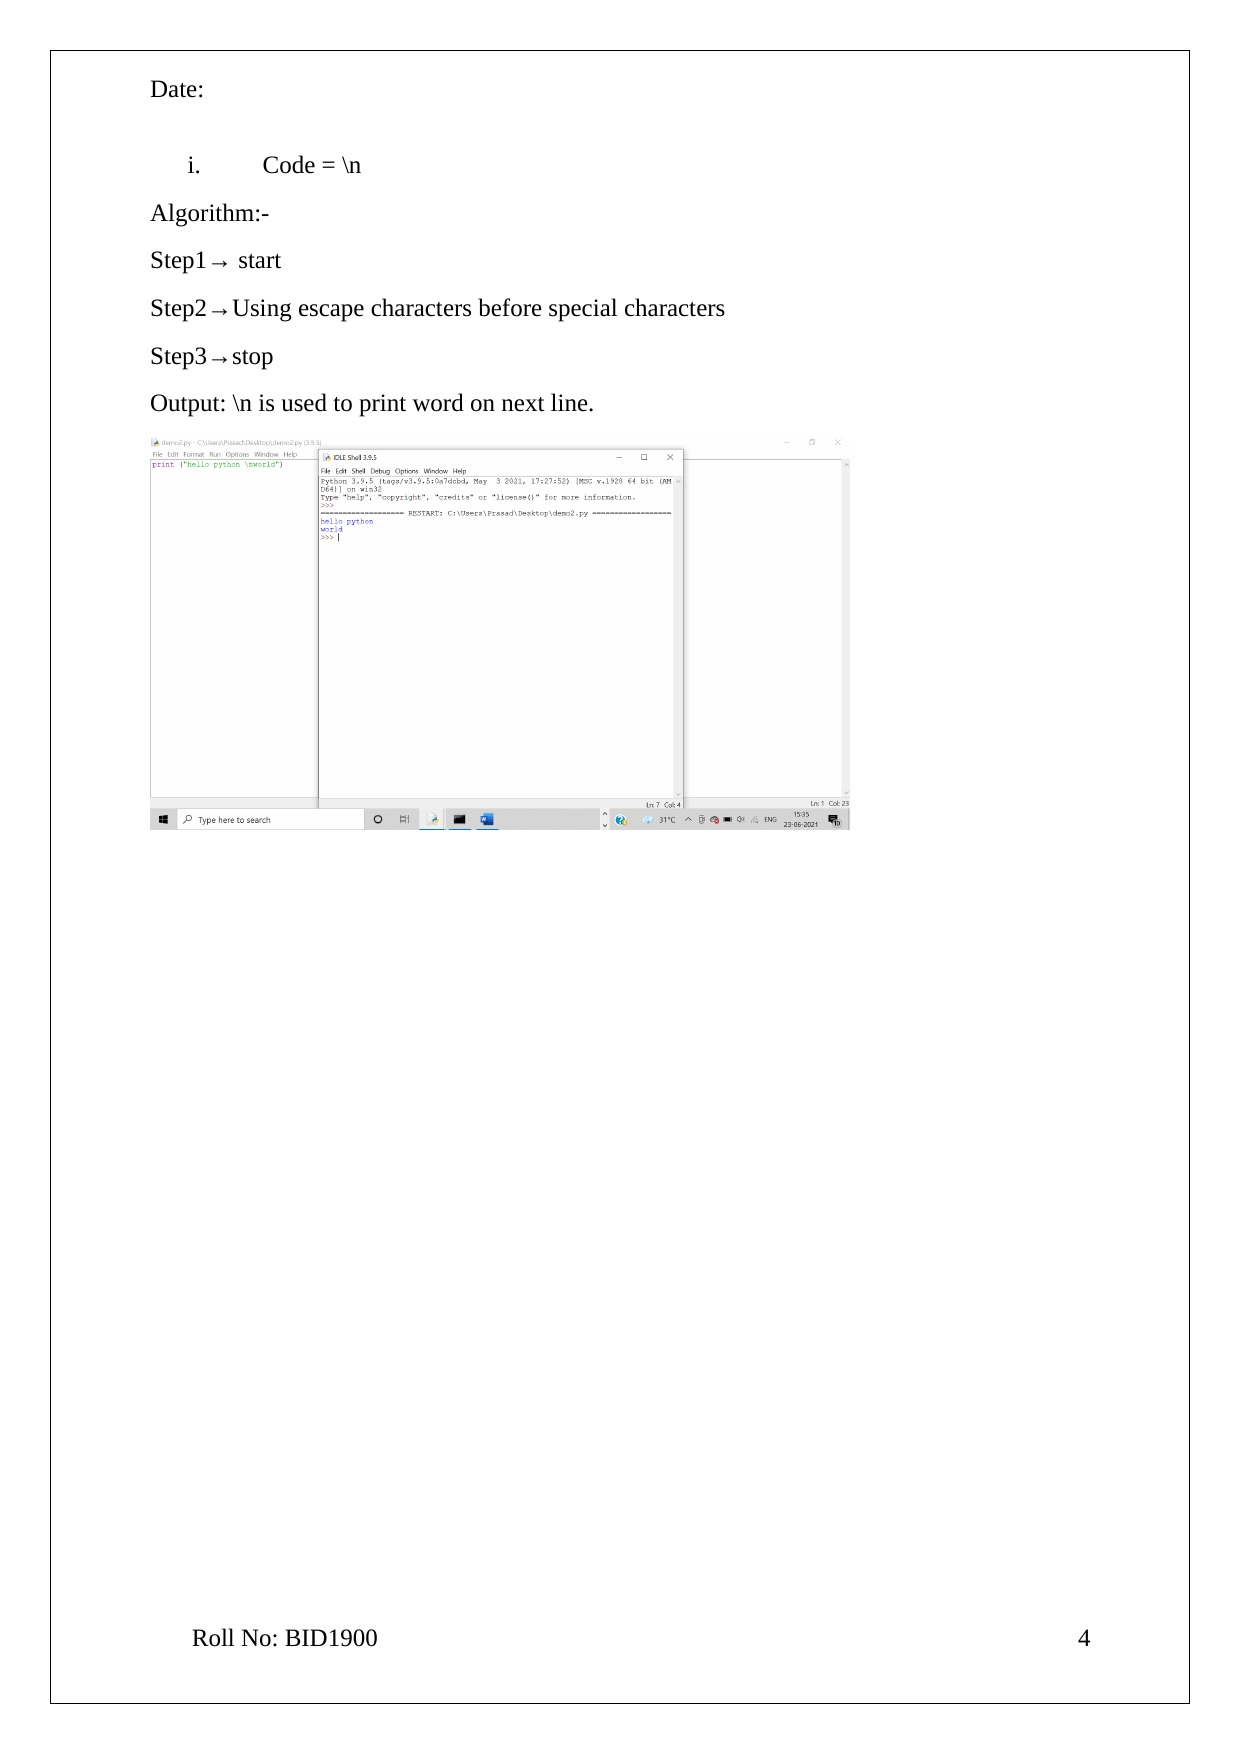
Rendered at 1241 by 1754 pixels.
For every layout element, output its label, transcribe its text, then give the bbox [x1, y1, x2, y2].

text Step2→Using escape characters before special characters [150, 293, 1090, 322]
text Algorithm:- [150, 198, 1090, 226]
picture [150, 436, 851, 830]
text Step3→stop [150, 341, 1090, 369]
list Code = \n [187, 150, 1090, 179]
text Output: \n is used to print word on next line. [150, 388, 1090, 417]
text Step1→ start [150, 245, 1090, 274]
